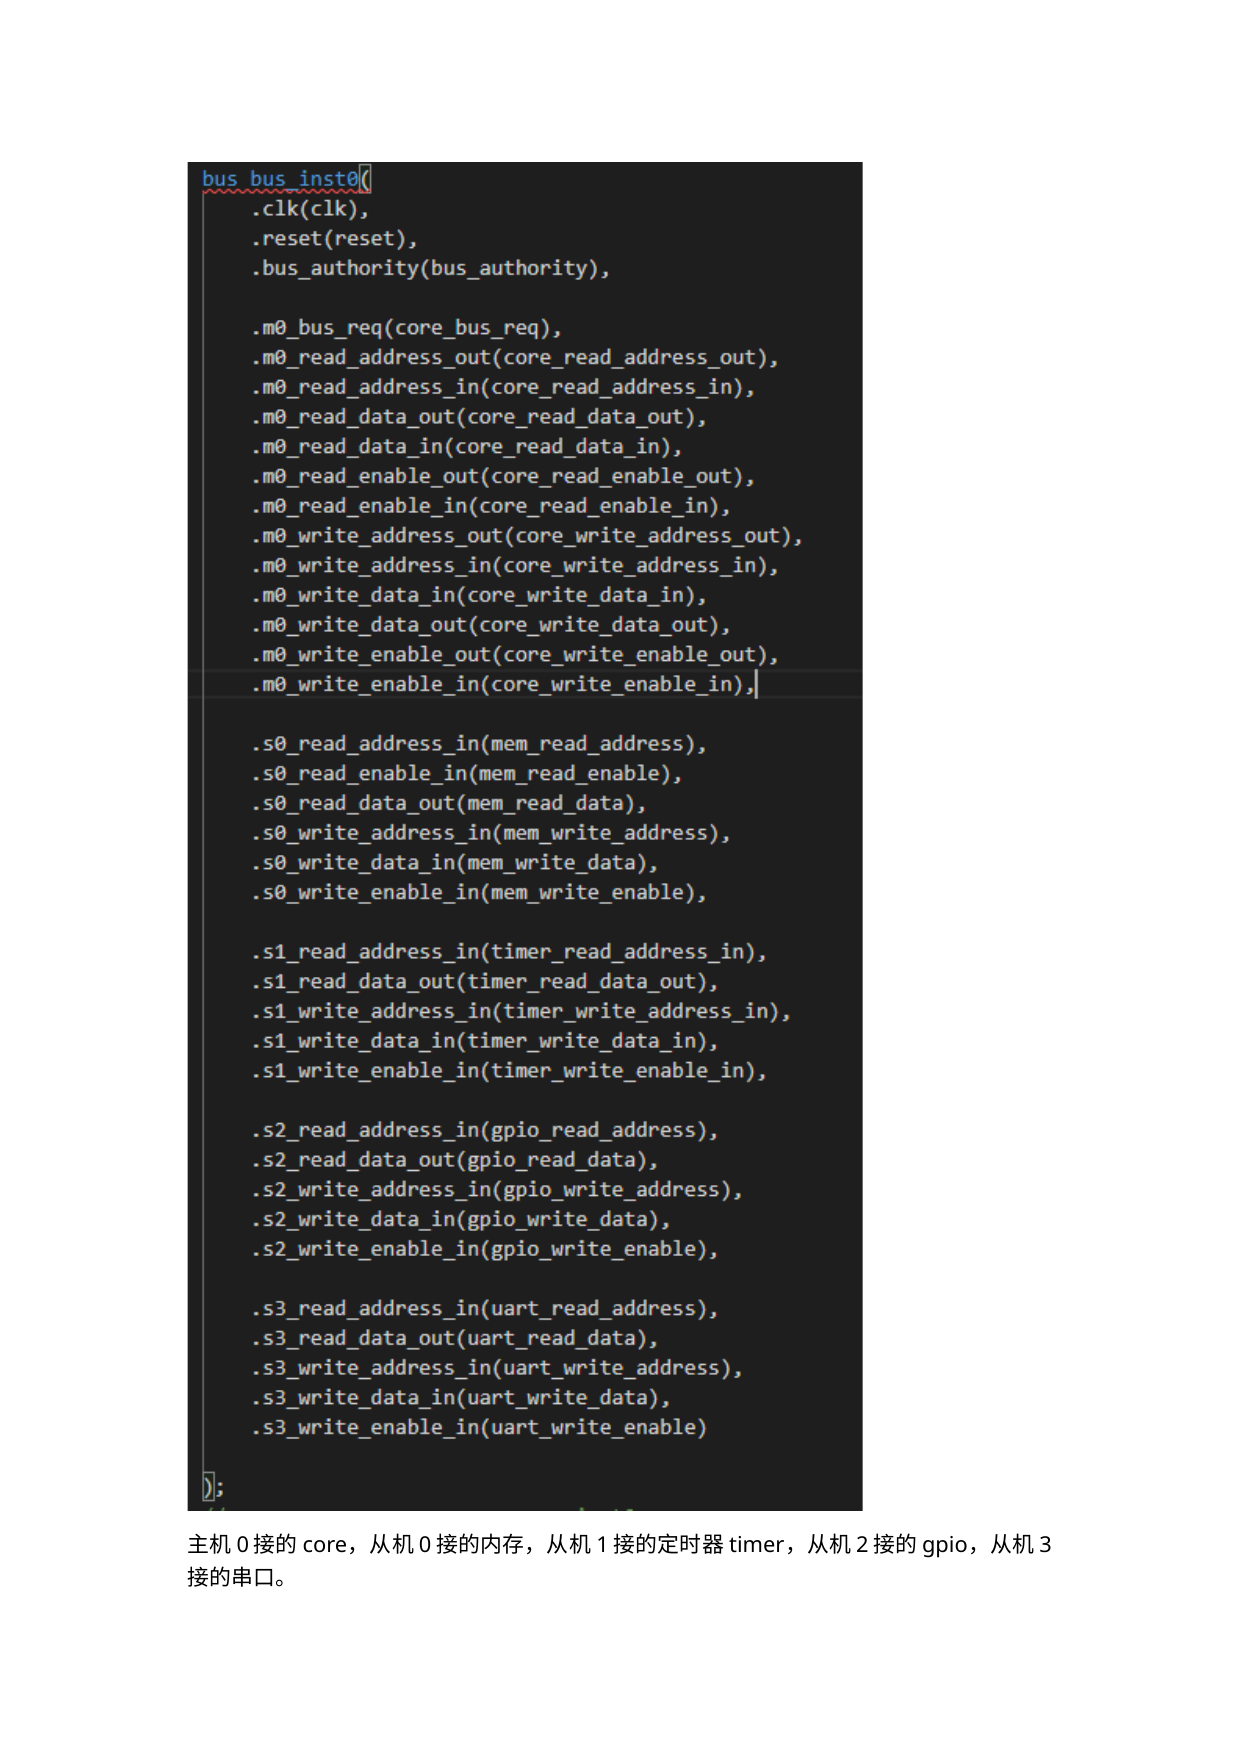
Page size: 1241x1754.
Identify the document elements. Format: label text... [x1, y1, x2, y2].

picture [187, 162, 863, 1511]
text 主机0接的core，从机0接的内存，从机1接的定时器timer，从机2接的gpio，从机3接的串口。 [187, 1527, 1053, 1592]
